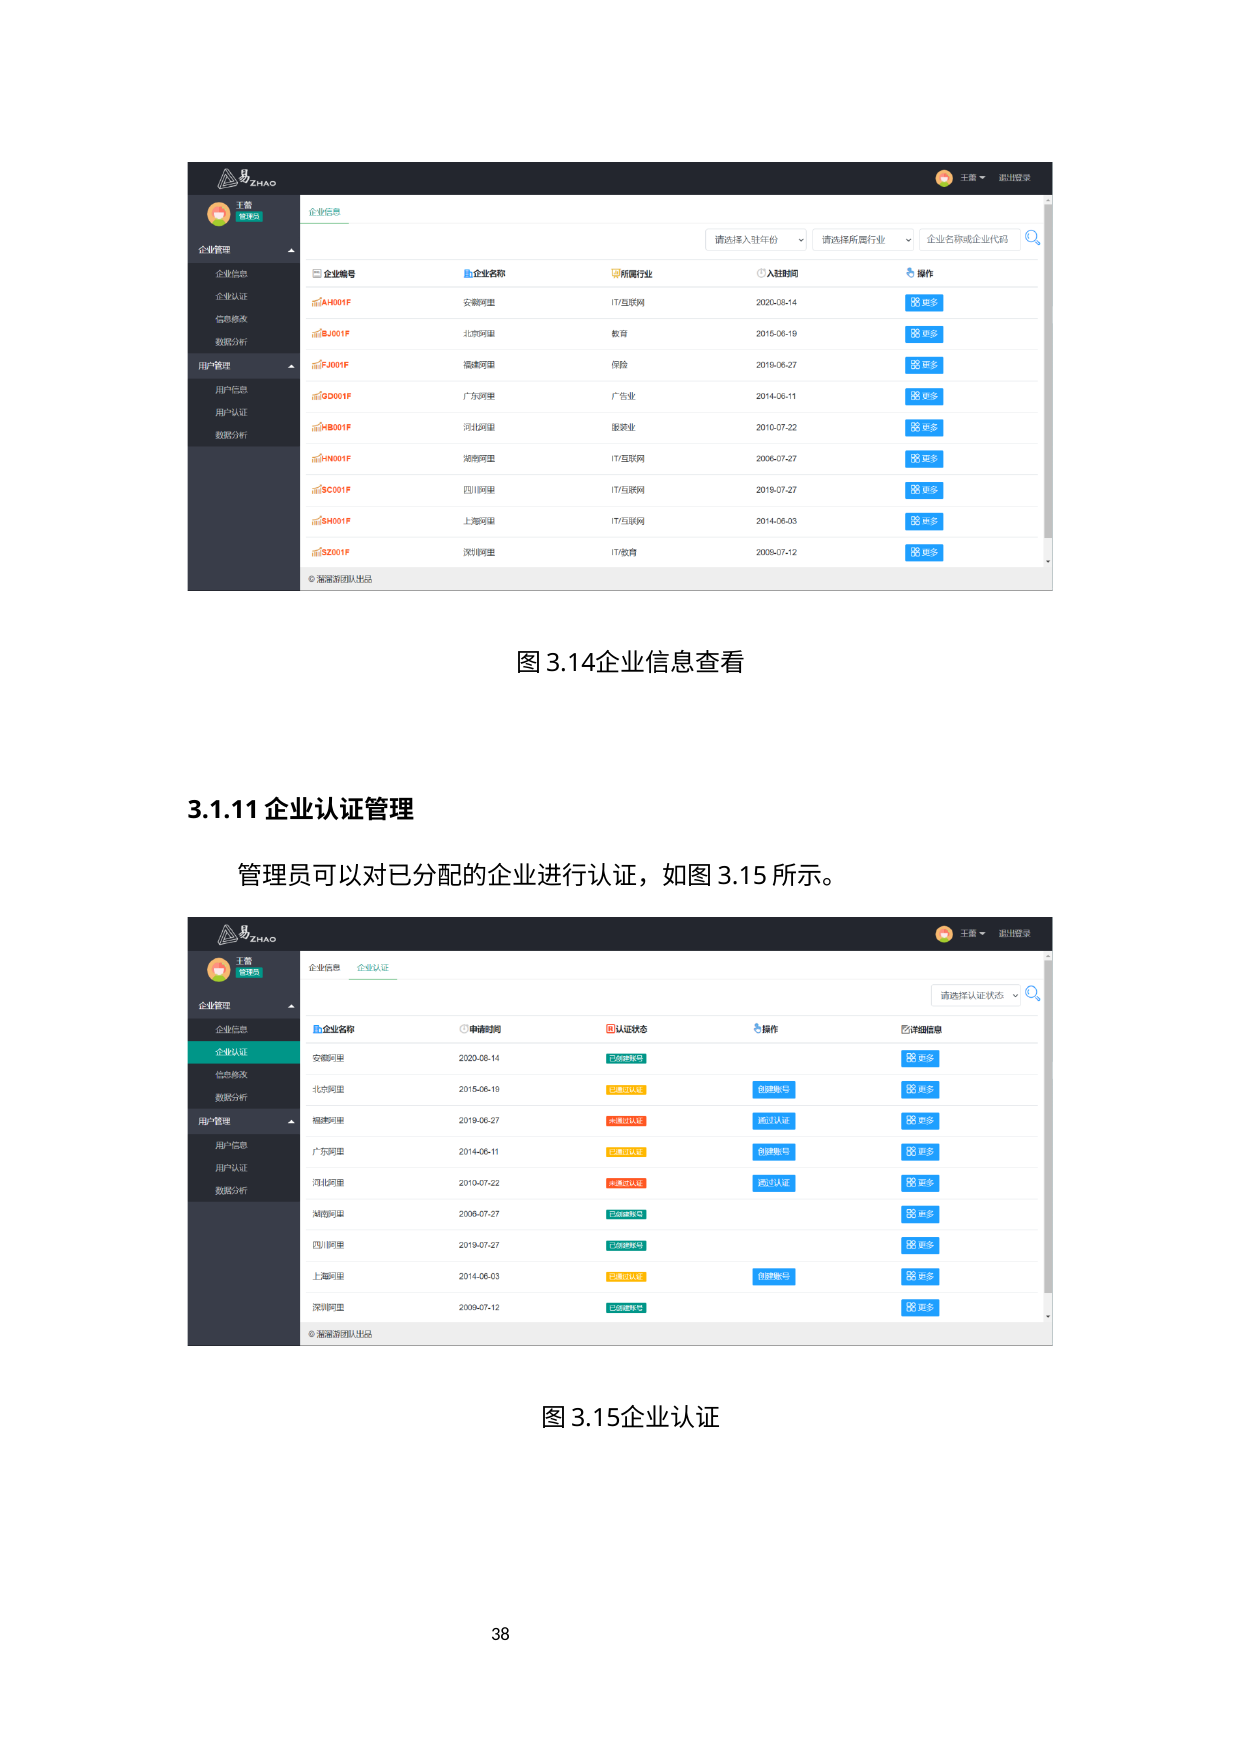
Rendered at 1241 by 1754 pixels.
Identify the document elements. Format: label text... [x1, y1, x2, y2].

picture [187, 162, 1053, 591]
picture [187, 917, 1053, 1346]
text 管理员可以对已分配的企业进行认证，如图3.15所示。 [187, 841, 1053, 906]
text 图3.15企业认证 [187, 1383, 1053, 1448]
subtitle 3.1.11企业认证管理 [187, 775, 1053, 840]
text 图3.14企业信息查看 [187, 628, 1053, 693]
